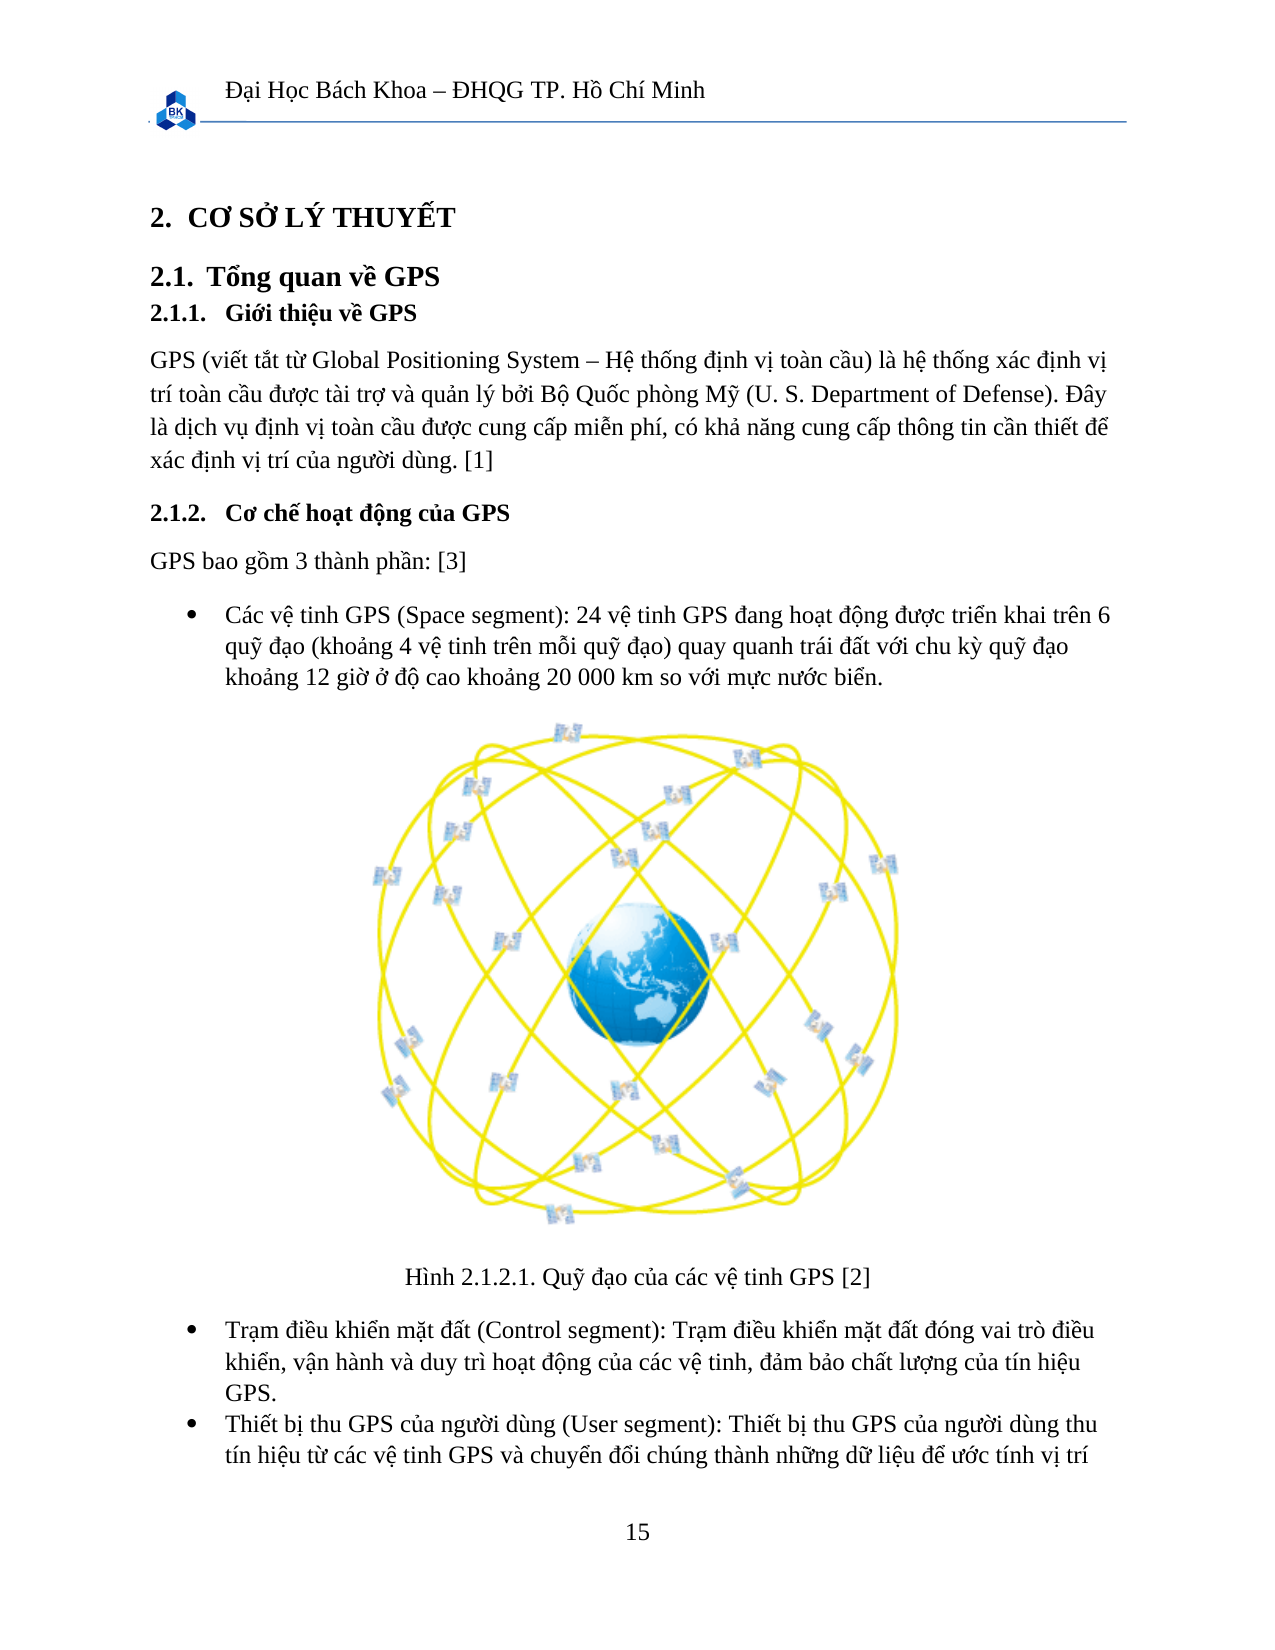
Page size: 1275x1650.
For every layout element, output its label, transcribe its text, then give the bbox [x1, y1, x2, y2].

subtitle Tổng quan về GPS [150, 259, 1125, 293]
picture [150, 87, 200, 138]
text Hình 2.1.2.1. Quỹ đạo của các vệ tinh GPS [2] [150, 1262, 1125, 1290]
subtitle CƠ SỞ LÝ THUYẾT [150, 200, 1125, 233]
text GPS bao gồm 3 thành phần: [3] [150, 546, 1125, 575]
list Trạm điều khiển mặt đất (Control segment): Trạm điều khiển mặt đất đóng vai trò điều khiển, vận hành và duy trì hoạt động của các vệ tinh, đảm bảo chất lượng của tín hiệu GPS. [187, 1316, 1125, 1406]
picture [359, 710, 916, 1237]
list Cơ chế hoạt động của GPS [150, 498, 1125, 527]
list Các vệ tinh GPS (Space segment): 24 vệ tinh GPS đang hoạt động được triển khai trên 6 quỹ đạo (khoảng 4 vệ tinh trên mỗi quỹ đạo) quay quanh trái đất với chu kỳ quỹ đạo khoảng 12 giờ ở độ cao khoảng 20 000 km so với mực nước biển. [187, 600, 1125, 691]
text GPS (viết tắt từ Global Positioning System – Hệ thống định vị toàn cầu) là hệ thống xác định vị trí toàn cầu được tài trợ và quản lý bởi Bộ Quốc phòng Mỹ (U. S. Department of Defense). Đây là dịch vụ định vị toàn cầu được cung cấp miễn phí, có khả năng cung cấp thông tin cần thiết để xác định vị trí của người dùng. [1] [150, 346, 1125, 473]
list Giới thiệu về GPS [150, 298, 1125, 327]
